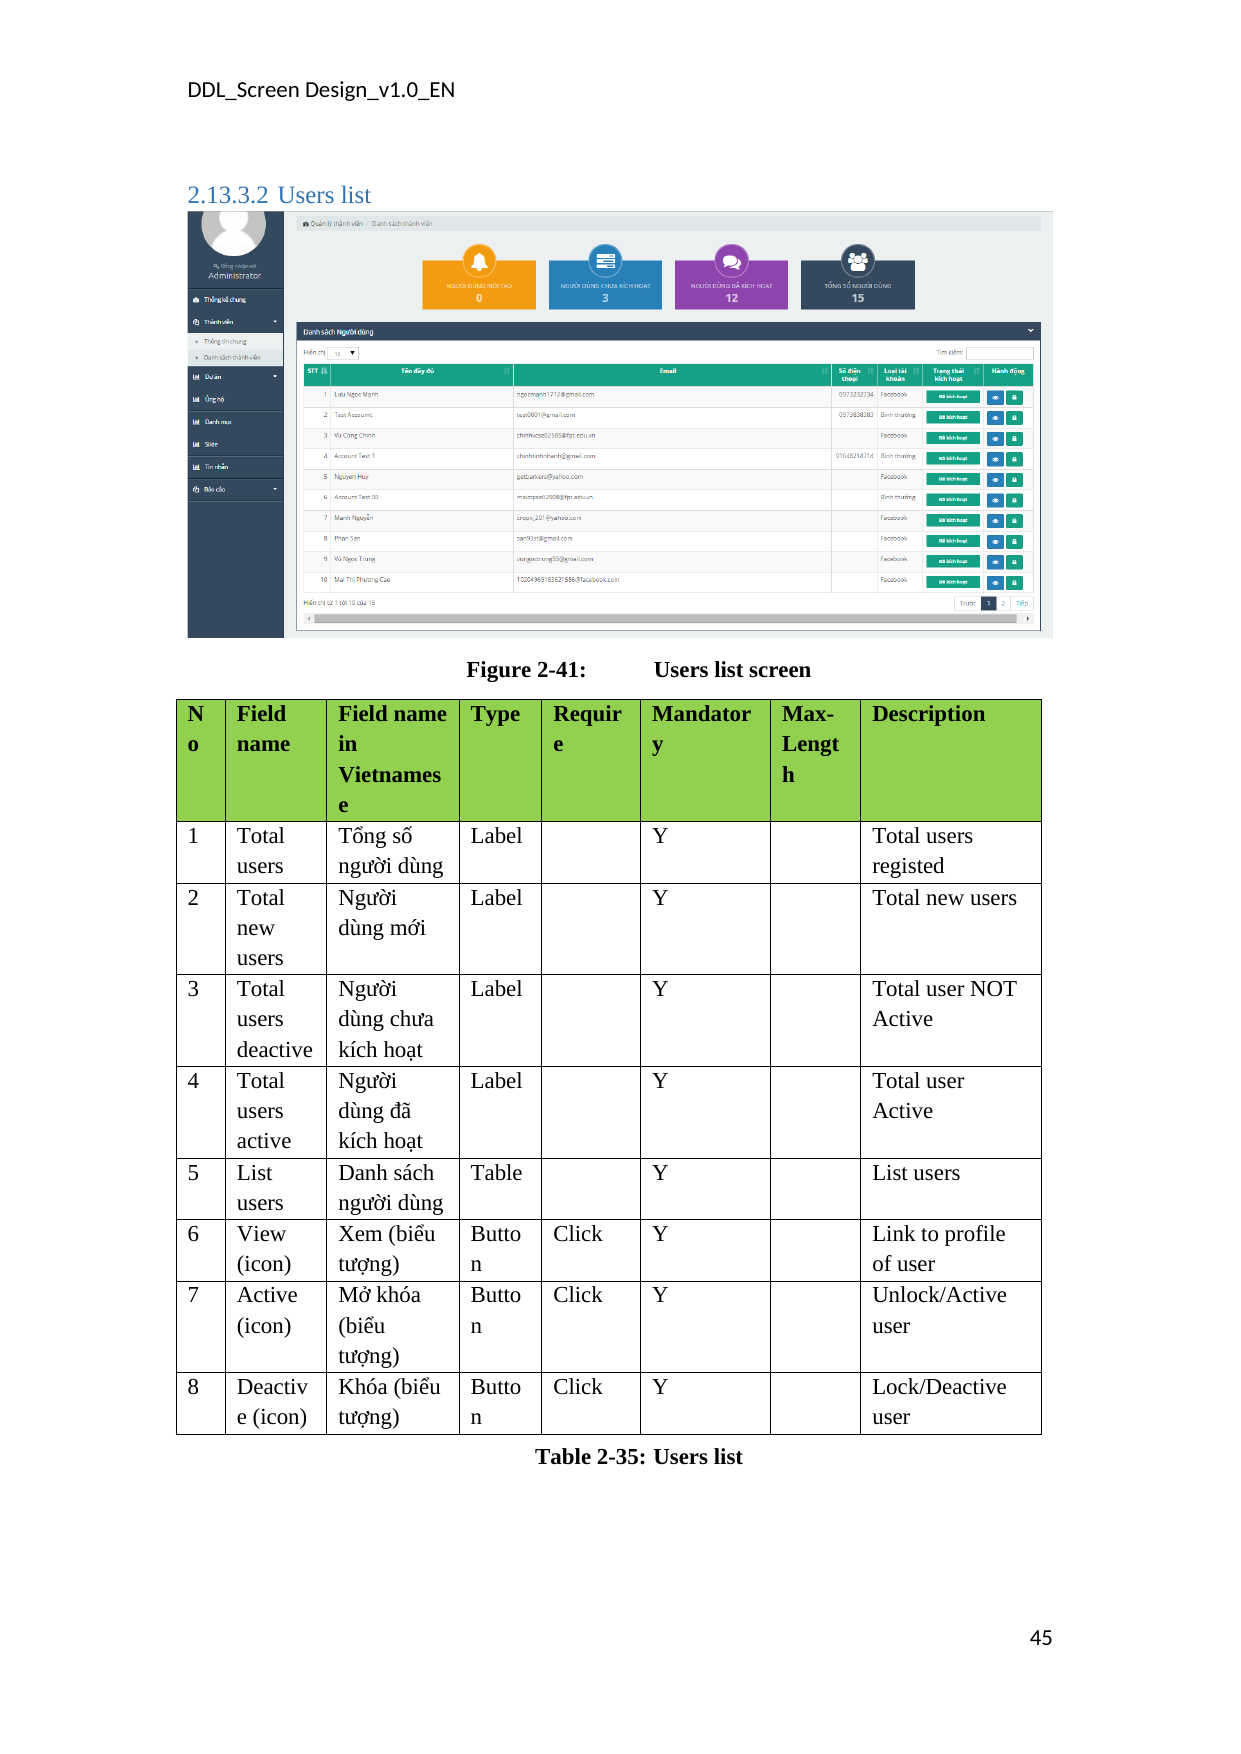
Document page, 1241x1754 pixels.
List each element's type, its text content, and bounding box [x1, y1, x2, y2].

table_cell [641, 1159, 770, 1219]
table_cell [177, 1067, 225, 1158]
picture [187, 211, 1053, 638]
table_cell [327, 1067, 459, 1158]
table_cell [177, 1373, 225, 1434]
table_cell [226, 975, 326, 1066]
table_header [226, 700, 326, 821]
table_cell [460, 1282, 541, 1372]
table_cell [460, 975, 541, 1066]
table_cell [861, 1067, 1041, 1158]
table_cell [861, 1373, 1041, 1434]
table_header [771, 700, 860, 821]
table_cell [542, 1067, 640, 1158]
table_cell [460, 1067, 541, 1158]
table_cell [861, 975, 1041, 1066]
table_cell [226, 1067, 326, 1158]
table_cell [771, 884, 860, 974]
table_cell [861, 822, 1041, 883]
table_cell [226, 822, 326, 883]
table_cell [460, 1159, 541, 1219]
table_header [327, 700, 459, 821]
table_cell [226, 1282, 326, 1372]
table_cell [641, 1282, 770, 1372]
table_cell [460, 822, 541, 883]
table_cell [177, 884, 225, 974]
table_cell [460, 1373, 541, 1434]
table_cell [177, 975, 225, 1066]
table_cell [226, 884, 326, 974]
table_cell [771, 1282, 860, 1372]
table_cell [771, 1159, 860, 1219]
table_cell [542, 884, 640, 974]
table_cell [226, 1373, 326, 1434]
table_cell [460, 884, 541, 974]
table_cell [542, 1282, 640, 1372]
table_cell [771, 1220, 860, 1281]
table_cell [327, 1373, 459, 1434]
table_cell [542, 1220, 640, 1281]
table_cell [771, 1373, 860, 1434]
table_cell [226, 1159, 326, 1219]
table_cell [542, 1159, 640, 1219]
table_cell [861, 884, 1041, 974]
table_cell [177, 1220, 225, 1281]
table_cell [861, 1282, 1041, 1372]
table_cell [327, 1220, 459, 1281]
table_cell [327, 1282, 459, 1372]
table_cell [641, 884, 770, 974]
text Users list [225, 1443, 1053, 1469]
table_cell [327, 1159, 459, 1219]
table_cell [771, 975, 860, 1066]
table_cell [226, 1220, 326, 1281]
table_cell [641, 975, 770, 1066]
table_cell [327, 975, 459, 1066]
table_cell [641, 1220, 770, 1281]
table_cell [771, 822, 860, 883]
text Users list screen [225, 657, 1053, 683]
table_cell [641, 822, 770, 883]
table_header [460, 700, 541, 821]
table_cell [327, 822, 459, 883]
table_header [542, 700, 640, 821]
subtitle Users list [187, 180, 1053, 209]
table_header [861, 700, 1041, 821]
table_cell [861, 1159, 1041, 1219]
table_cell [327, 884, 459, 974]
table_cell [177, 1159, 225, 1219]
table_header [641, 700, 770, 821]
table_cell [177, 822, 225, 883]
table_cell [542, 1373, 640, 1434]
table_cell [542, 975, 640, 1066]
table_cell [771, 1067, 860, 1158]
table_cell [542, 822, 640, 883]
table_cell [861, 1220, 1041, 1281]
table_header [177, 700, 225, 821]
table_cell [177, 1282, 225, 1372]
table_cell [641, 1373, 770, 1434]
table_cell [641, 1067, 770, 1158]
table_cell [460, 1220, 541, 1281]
